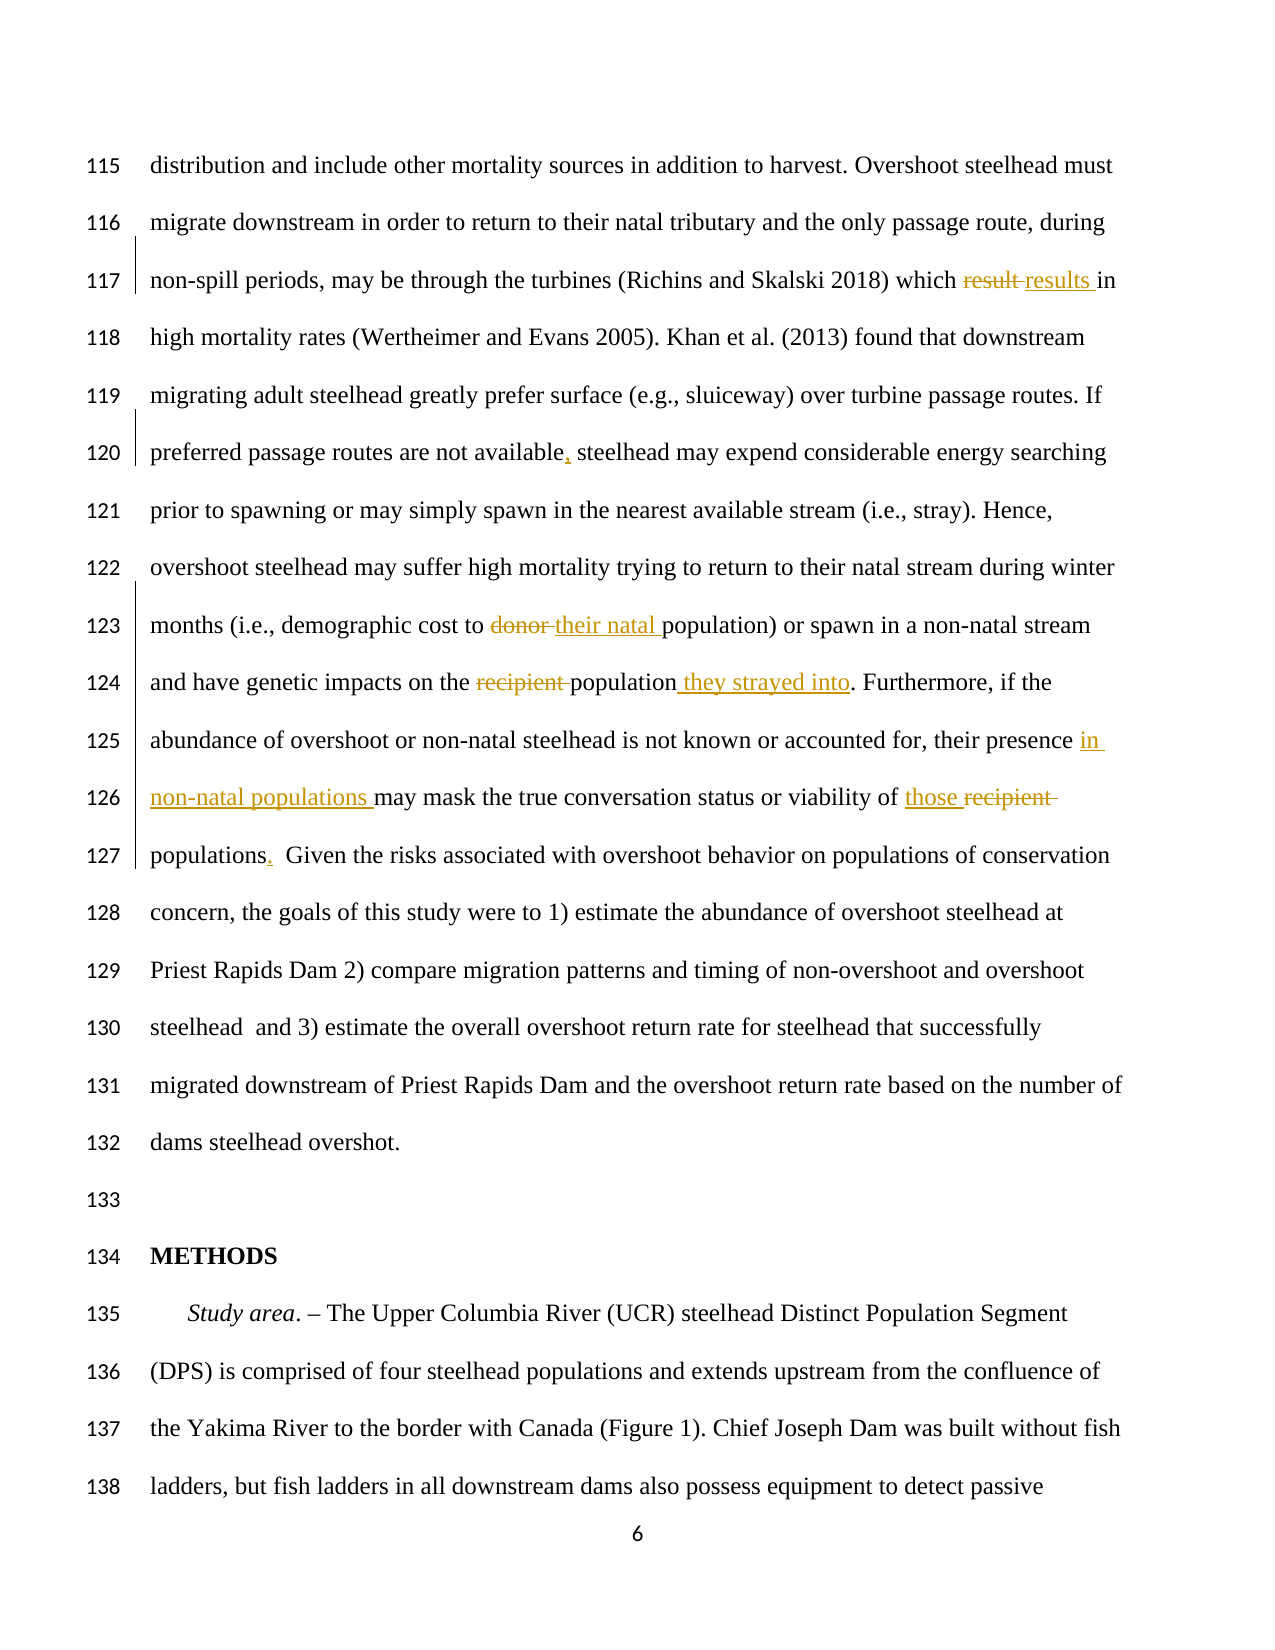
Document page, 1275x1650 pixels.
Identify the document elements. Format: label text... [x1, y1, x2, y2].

text METHODS [150, 1241, 1125, 1270]
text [150, 1298, 1125, 1500]
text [150, 150, 1125, 1156]
